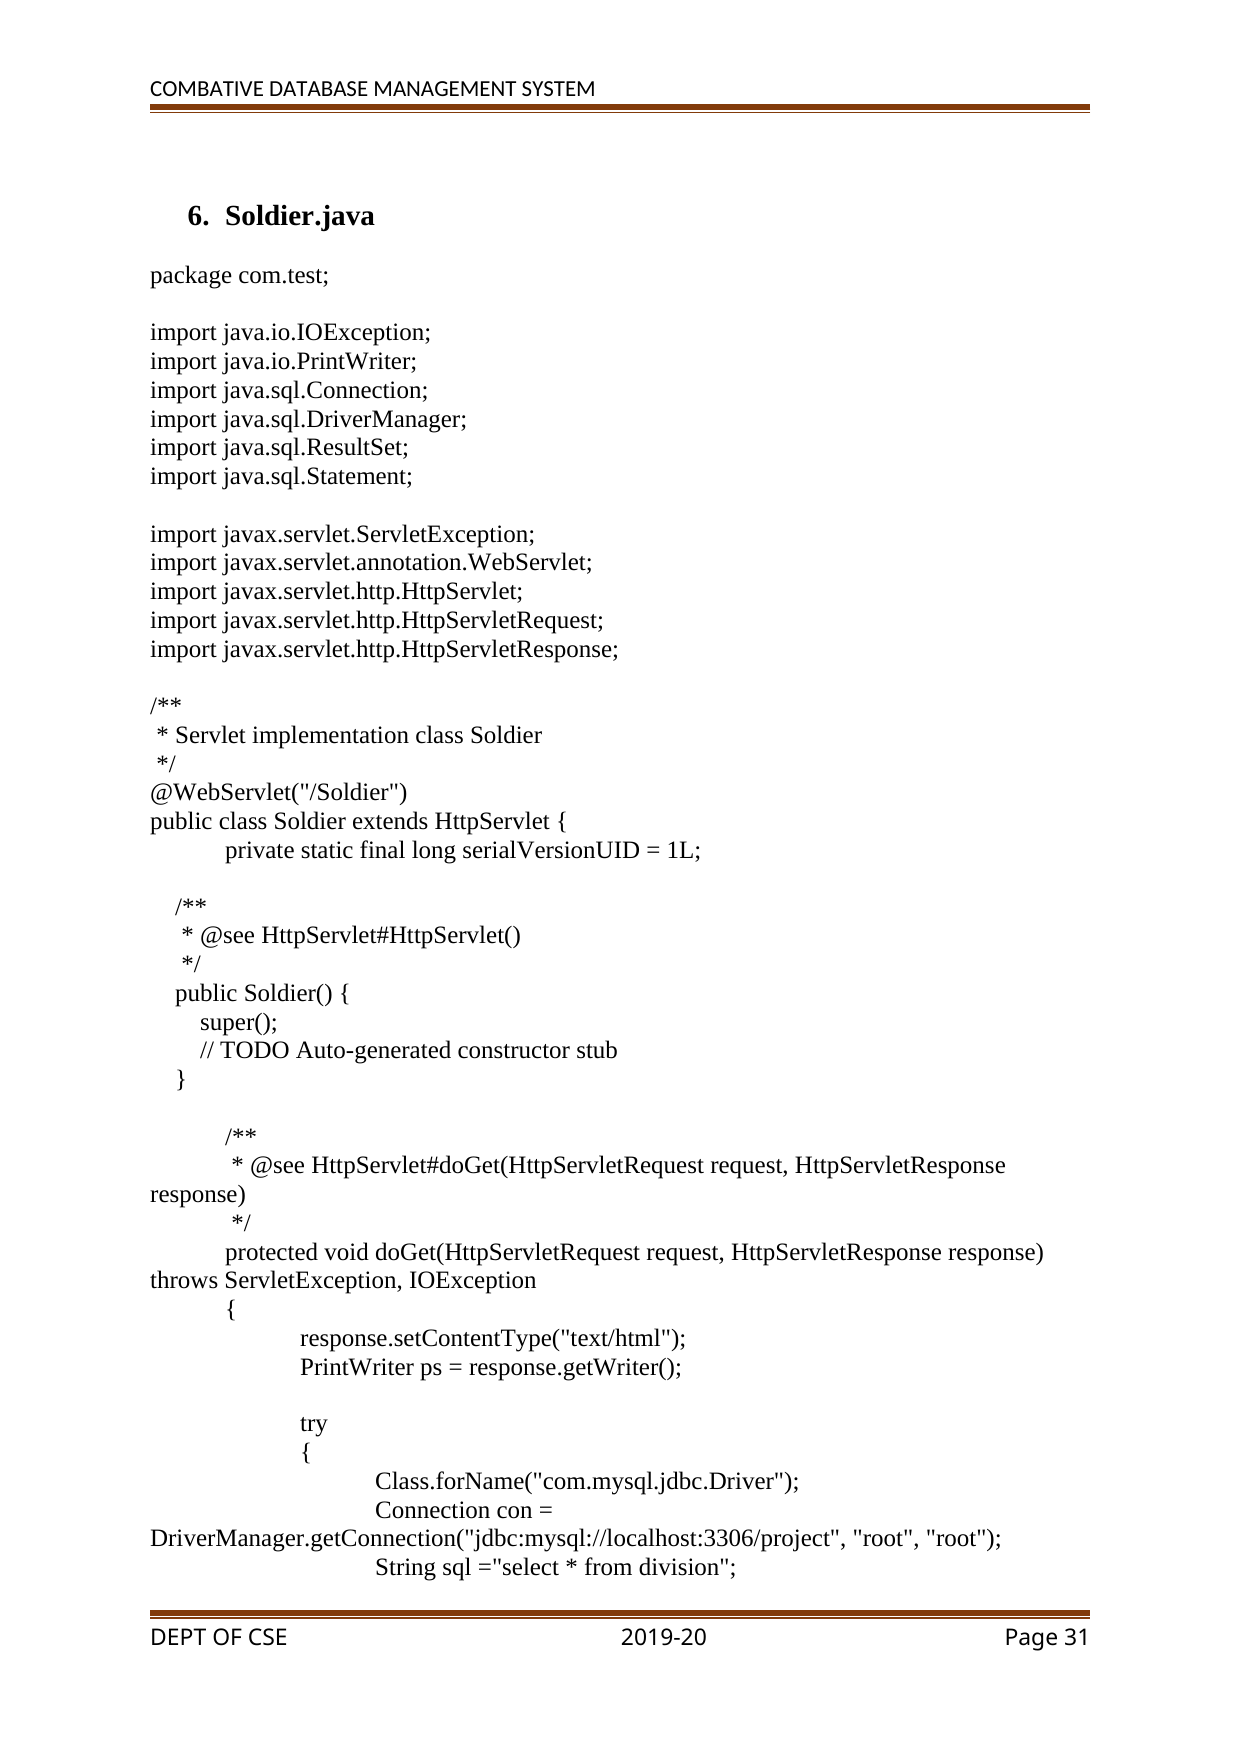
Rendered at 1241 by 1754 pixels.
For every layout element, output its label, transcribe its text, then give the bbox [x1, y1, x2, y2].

text */ [150, 1208, 1090, 1237]
text */ [150, 949, 1090, 978]
text /** [150, 691, 1090, 720]
text /** [150, 892, 1090, 921]
text PrintWriter ps = response.getWriter(); [150, 1352, 1090, 1381]
text * Servlet implementation class Soldier [150, 720, 1090, 749]
text import javax.servlet.http.HttpServletRequest; [150, 605, 1090, 634]
text import javax.servlet.ServletException; [150, 519, 1090, 547]
text import java.sql.Statement; [150, 461, 1090, 490]
list Soldier.java [187, 198, 1090, 231]
text { [150, 1294, 1090, 1323]
text protected void doGet(HttpServletRequest request, HttpServletResponse response) throws ServletException, IOException [150, 1237, 1090, 1294]
text { [150, 1437, 1090, 1466]
text response.setContentType("text/html"); [150, 1323, 1090, 1352]
text /** [150, 1122, 1090, 1151]
text */ [150, 749, 1090, 777]
text * @see HttpServlet#doGet(HttpServletRequest request, HttpServletResponse response) [150, 1151, 1090, 1208]
text import javax.servlet.http.HttpServlet; [150, 576, 1090, 605]
text import java.io.PrintWriter; [150, 346, 1090, 375]
text * @see HttpServlet#HttpServlet() [150, 921, 1090, 949]
text package com.test; [150, 260, 1090, 289]
text import java.sql.DriverManager; [150, 404, 1090, 432]
text public Soldier() { [150, 978, 1090, 1007]
text super(); [150, 1007, 1090, 1036]
text Class.forName("com.mysql.jdbc.Driver"); [150, 1466, 1090, 1495]
text private static final long serialVersionUID = 1L; [150, 835, 1090, 864]
text import java.sql.ResultSet; [150, 432, 1090, 461]
text // TODO Auto-generated constructor stub [150, 1036, 1090, 1064]
text public class Soldier extends HttpServlet { [150, 806, 1090, 835]
text import java.sql.Connection; [150, 375, 1090, 404]
text String sql ="select * from division"; [150, 1552, 1090, 1581]
text @WebServlet("/Soldier") [150, 777, 1090, 806]
text import javax.servlet.annotation.WebServlet; [150, 547, 1090, 576]
text Connection con = DriverManager.getConnection("jdbc:mysql://localhost:3306/project", "root", "root"); [150, 1495, 1090, 1552]
text import java.io.IOException; [150, 317, 1090, 346]
text try [150, 1408, 1090, 1437]
text } [150, 1064, 1090, 1093]
text import javax.servlet.http.HttpServletResponse; [150, 634, 1090, 662]
